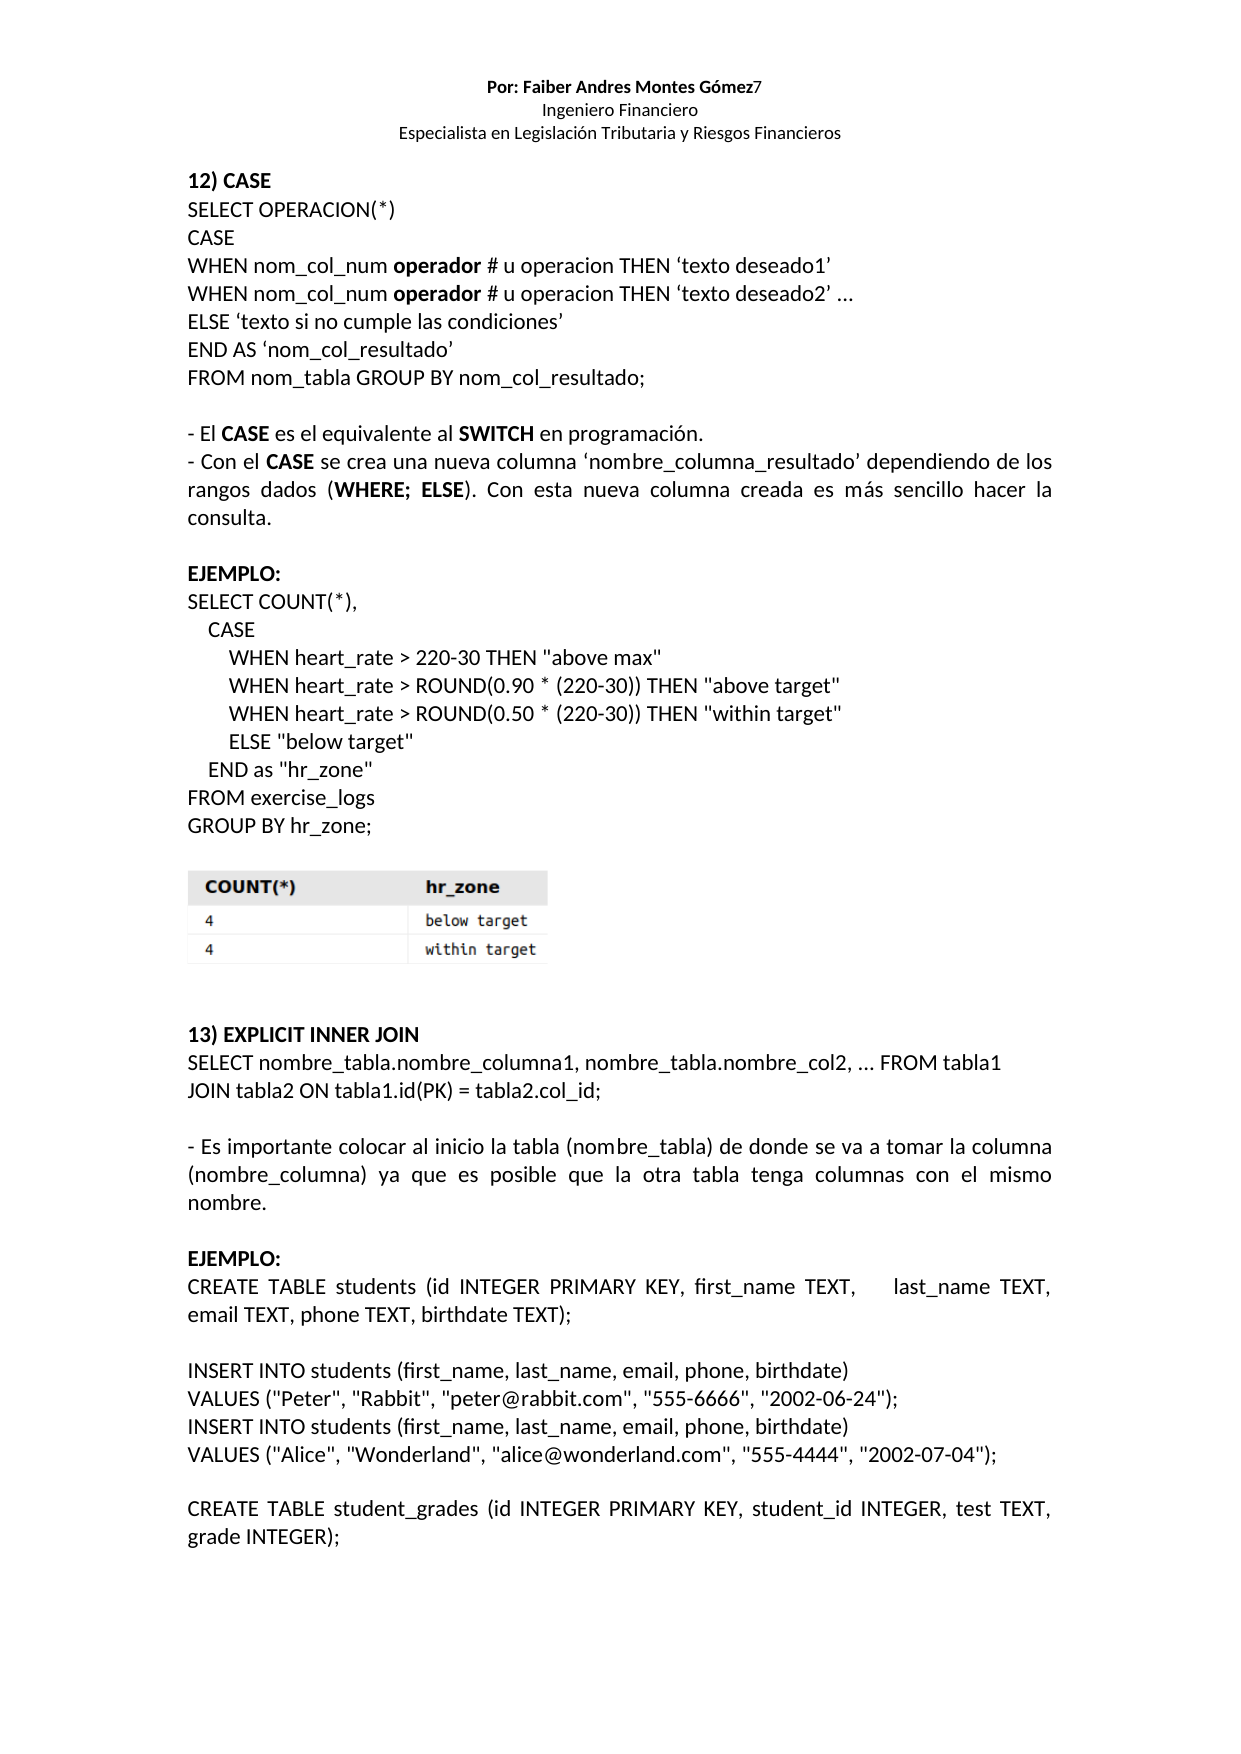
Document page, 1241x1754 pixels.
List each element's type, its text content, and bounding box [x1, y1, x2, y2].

list END as "hr_zone" [187, 755, 1053, 783]
list VALUES ("Peter", "Rabbit", "peter@rabbit.com", "555-6666", "2002-06-24"); [187, 1384, 1053, 1412]
list ELSE ‘texto si no cumple las condiciones’ [187, 307, 1053, 335]
list FROM nom_tabla GROUP BY nom_col_resultado; [187, 363, 1053, 391]
list - Con el CASE se crea una nueva columna ‘nombre_columna_resultado’ dependiendo de los rangos dados (WHERE; ELSE). Con esta nueva columna creada es más sencillo hacer la consulta. [187, 447, 1053, 531]
list WHEN nom_col_num operador # u operacion THEN ‘texto deseado1’ [187, 251, 1053, 279]
list CREATE TABLE student_grades (id INTEGER PRIMARY KEY, student_id INTEGER, test TEXT, grade INTEGER); [187, 1494, 1053, 1550]
list GROUP BY hr_zone; [187, 811, 1053, 839]
list CASE [187, 167, 1053, 195]
list EXPLICIT INNER JOIN [187, 1020, 1053, 1048]
list INSERT INTO students (first_name, last_name, email, phone, birthdate) [187, 1356, 1053, 1384]
list - Es importante colocar al inicio la tabla (nombre_tabla) de donde se va a tomar la columna (nombre_columna) ya que es posible que la otra tabla tenga columnas con el mismo nombre. [187, 1132, 1053, 1216]
picture [187, 867, 548, 964]
list CASE [187, 223, 1053, 251]
list SELECT COUNT(*), [187, 587, 1053, 615]
list - El CASE es el equivalente al SWITCH en programación. [187, 419, 1053, 447]
list EJEMPLO: [187, 559, 1053, 587]
list END AS ‘nom_col_resultado’ [187, 335, 1053, 363]
list SELECT nombre_tabla.nombre_columna1, nombre_tabla.nombre_col2, ... FROM tabla1 [187, 1048, 1053, 1076]
list ELSE "below target" [187, 727, 1053, 755]
list CREATE TABLE students (id INTEGER PRIMARY KEY, first_name TEXT, last_name TEXT, email TEXT, phone TEXT, birthdate TEXT); [187, 1272, 1053, 1328]
list WHEN heart_rate > ROUND(0.50 * (220-30)) THEN "within target" [187, 699, 1053, 727]
list FROM exercise_logs [187, 783, 1053, 811]
list SELECT OPERACION(*) [187, 195, 1053, 223]
list WHEN heart_rate > 220-30 THEN "above max" [187, 643, 1053, 671]
list CASE [187, 615, 1053, 643]
list EJEMPLO: [187, 1244, 1053, 1272]
list VALUES ("Alice", "Wonderland", "alice@wonderland.com", "555-4444", "2002-07-04"); [187, 1440, 1053, 1468]
list WHEN nom_col_num operador # u operacion THEN ‘texto deseado2’ ... [187, 279, 1053, 307]
list JOIN tabla2 ON tabla1.id(PK) = tabla2.col_id; [187, 1076, 1053, 1104]
list WHEN heart_rate > ROUND(0.90 * (220-30)) THEN "above target" [187, 671, 1053, 699]
list INSERT INTO students (first_name, last_name, email, phone, birthdate) [187, 1412, 1053, 1440]
